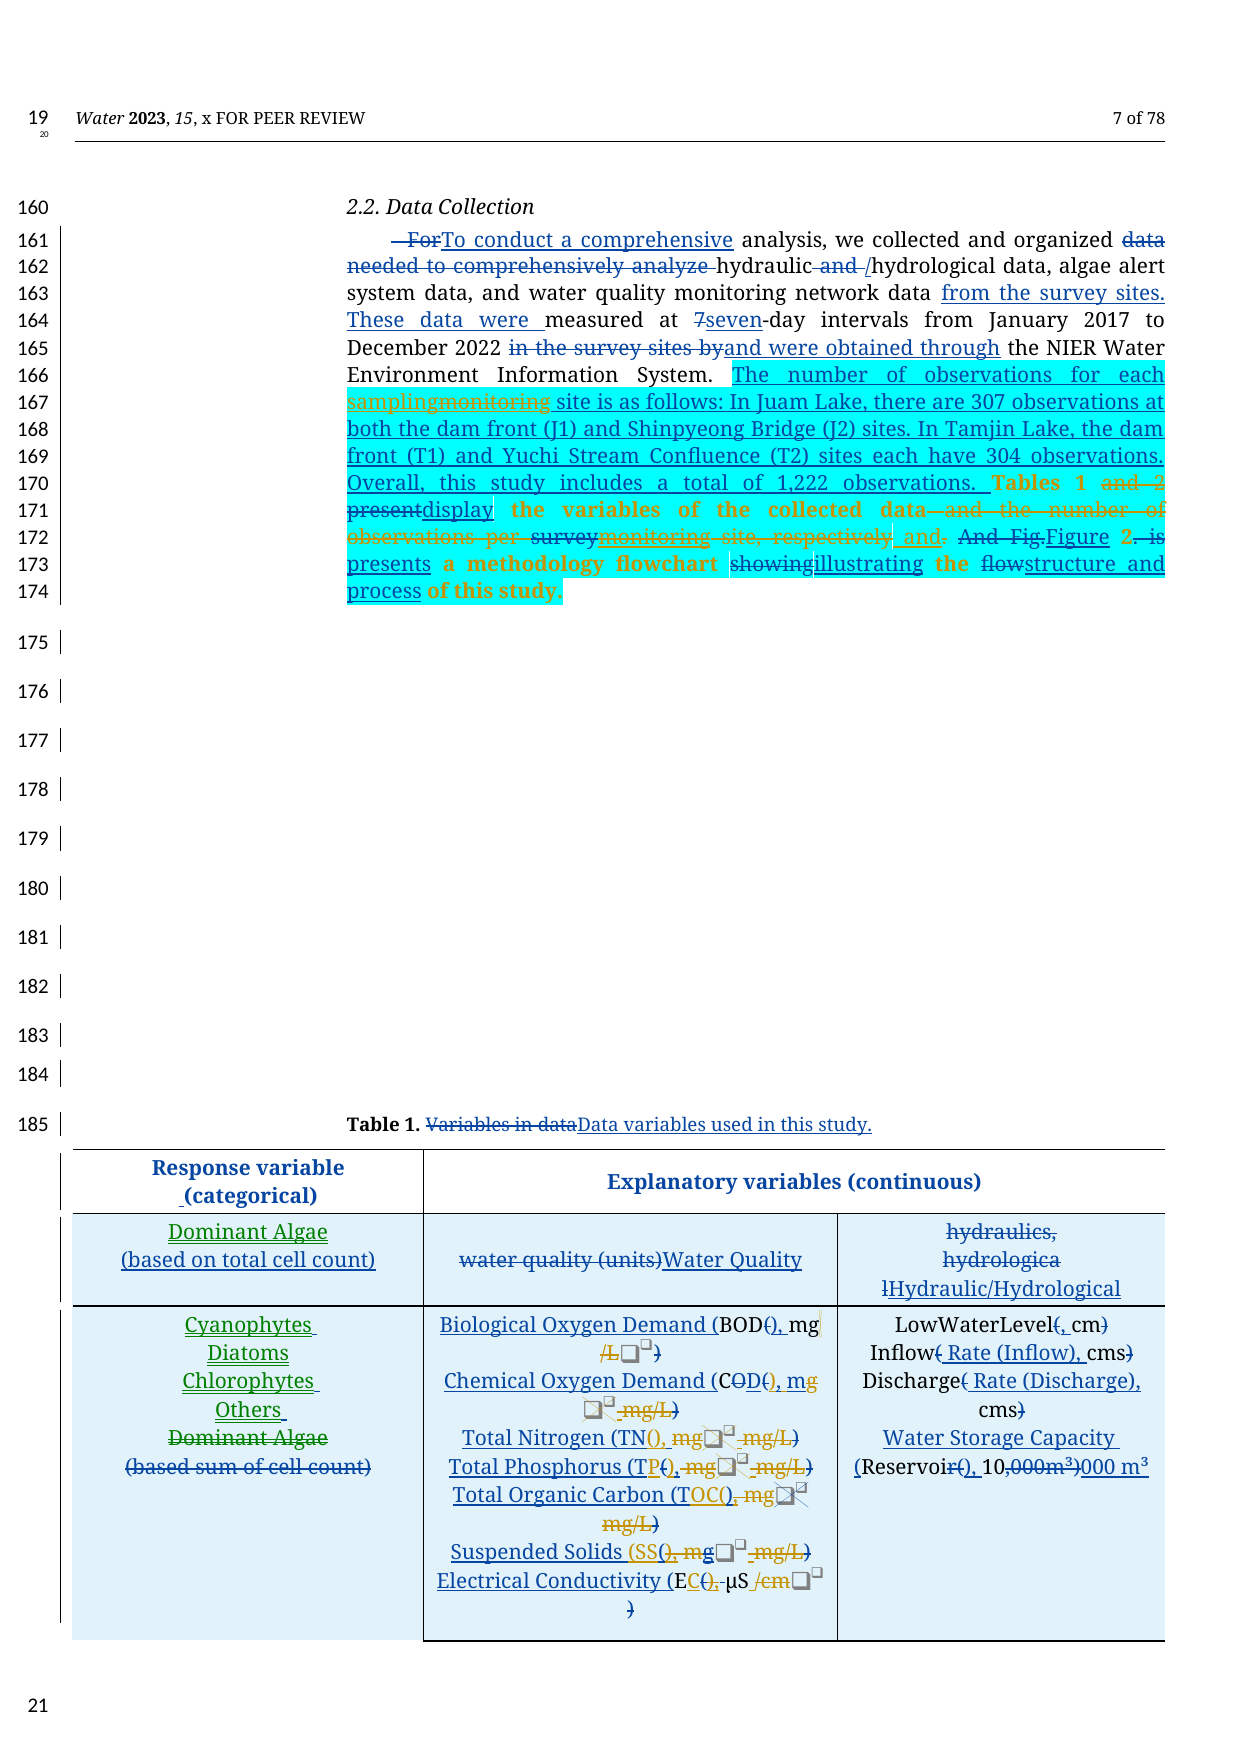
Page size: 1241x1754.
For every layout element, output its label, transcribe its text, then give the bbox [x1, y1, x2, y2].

table_header Response variable (categorical) [73, 1150, 423, 1213]
subtitle 2.2. Data Collection [347, 192, 1165, 219]
text analysis, we collected and organized hydraulichydrological data, algae alert system data, and water quality monitoring network data measured at -day intervals from January 2017 to December 2022 the NIER Water Environment Information System. Tables 1 the variables of the collected data 2 a methodology flowchart the of this study. [563, 567, 1165, 605]
table_header Explanatory variables (continuous) [424, 1150, 1165, 1213]
text Table 1. [347, 1112, 1165, 1136]
text analysis, we collected and organized hydraulichydrological data, algae alert system data, and water quality monitoring network data measured at -day intervals from January 2017 to December 2022 the NIER Water Environment Information System. Tables 1 the variables of the collected data 2 a methodology flowchart the of this study. [347, 226, 1165, 387]
